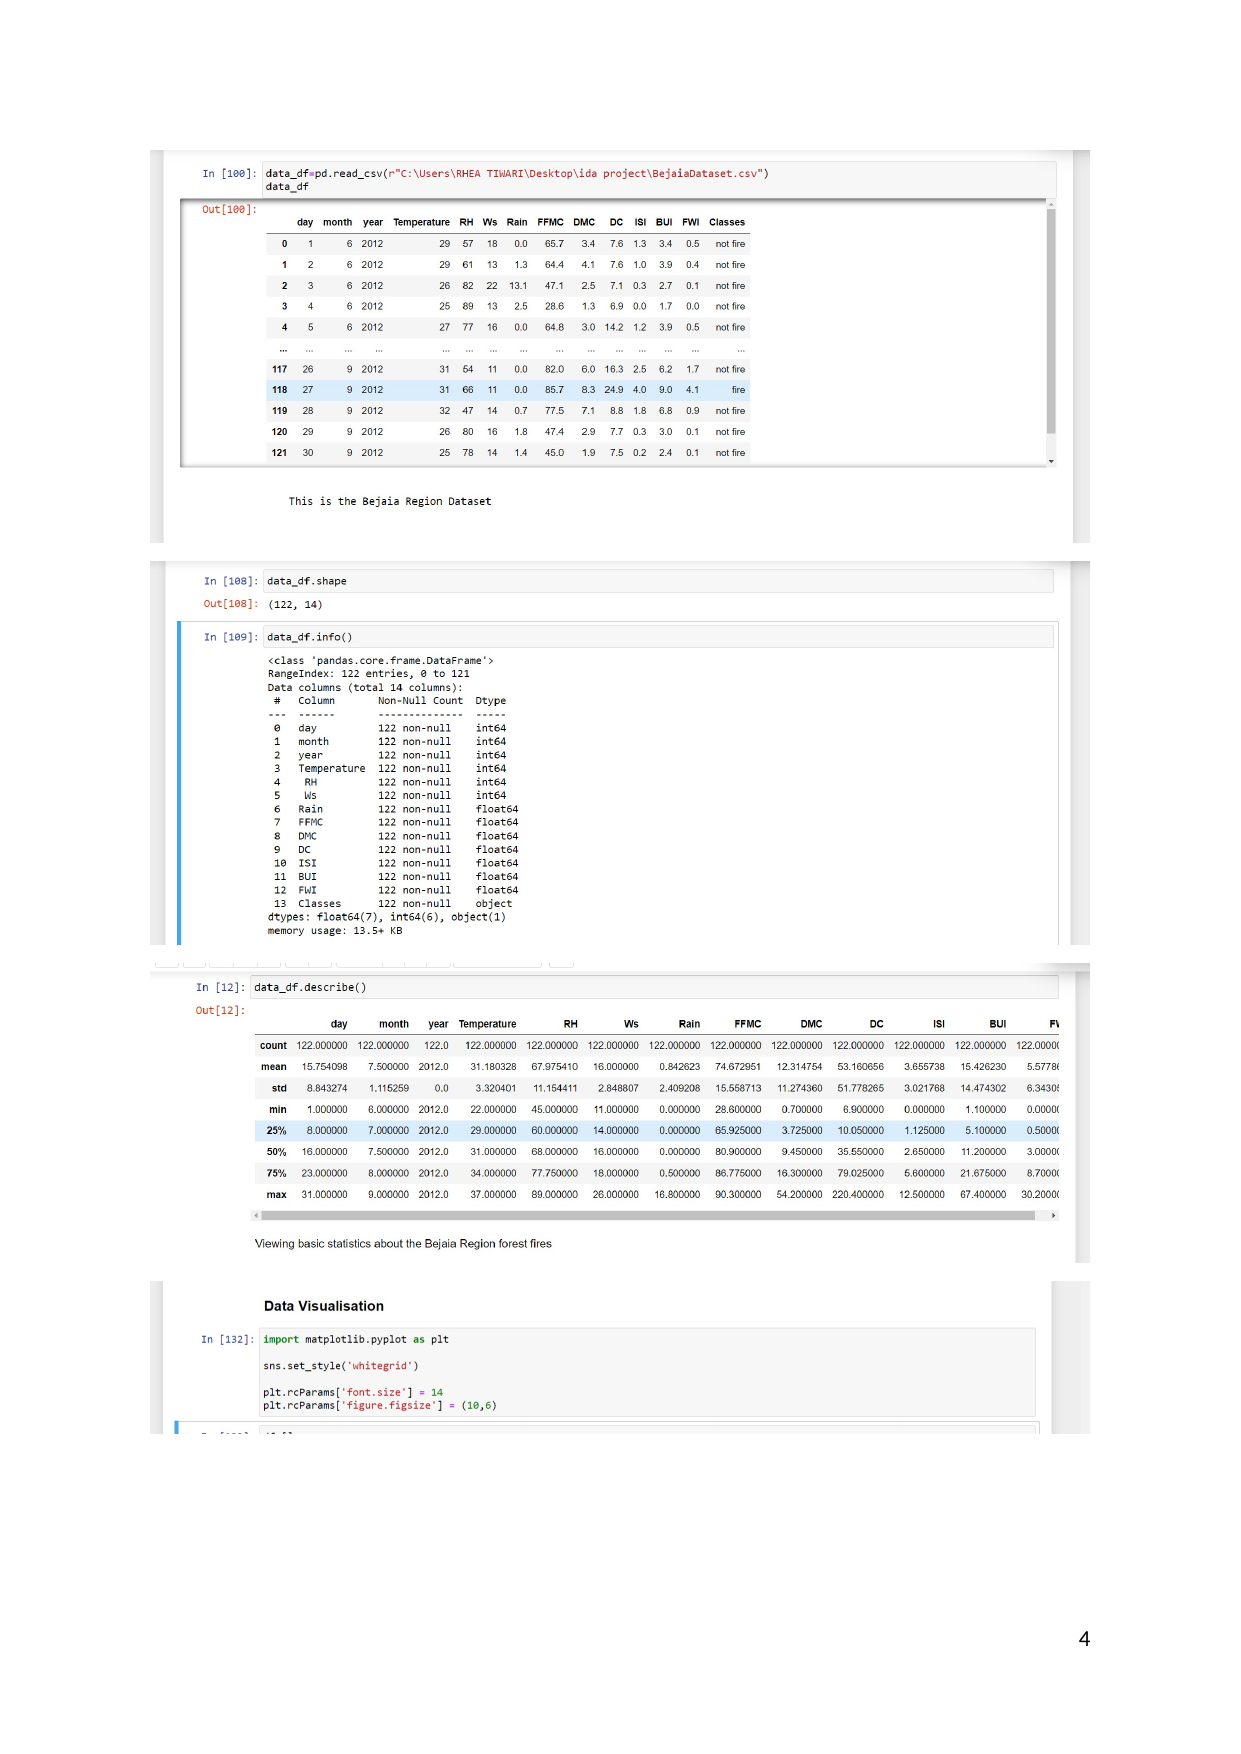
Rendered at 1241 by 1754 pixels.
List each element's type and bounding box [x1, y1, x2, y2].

picture [150, 1281, 1091, 1434]
picture [150, 561, 1091, 945]
picture [150, 150, 1091, 543]
picture [150, 963, 1091, 1263]
